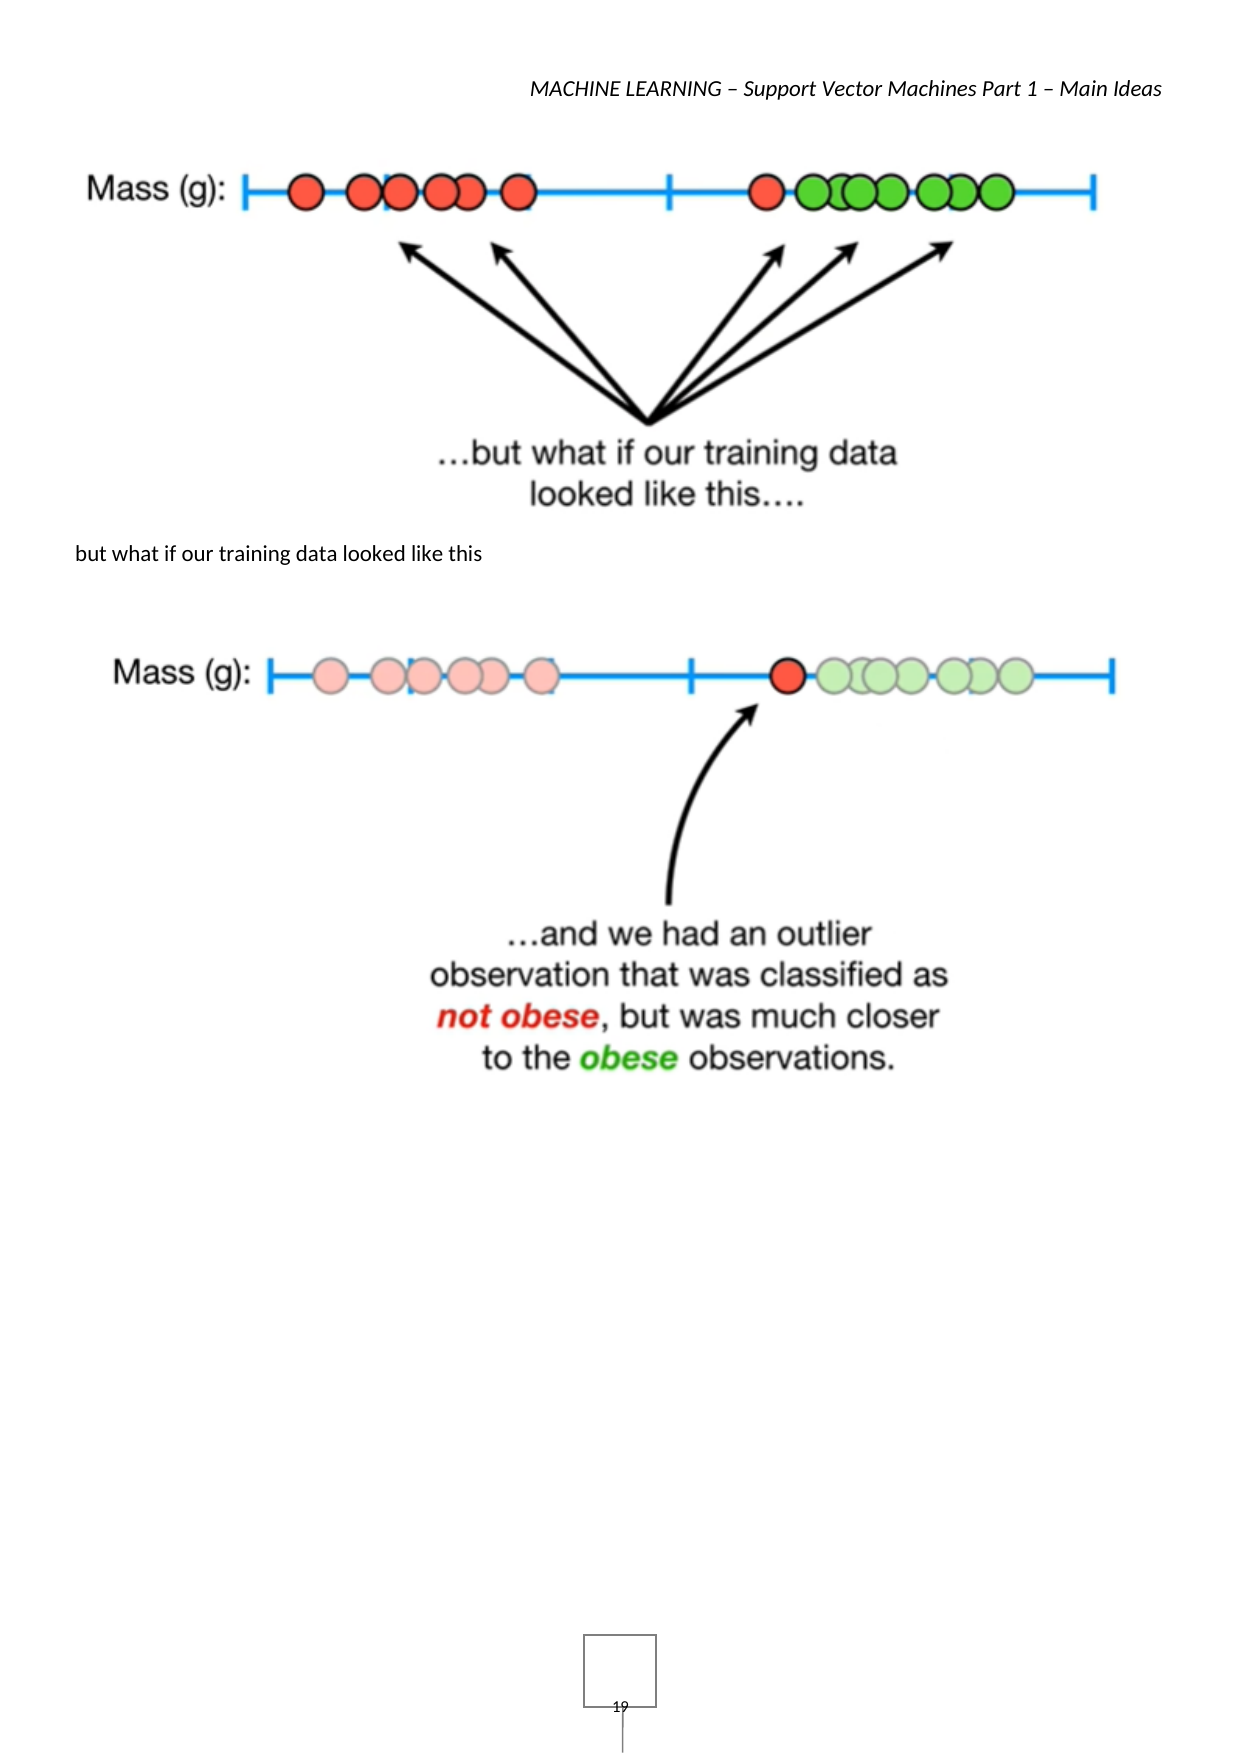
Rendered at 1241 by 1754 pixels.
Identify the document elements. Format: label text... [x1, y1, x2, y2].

picture [75, 595, 1166, 1107]
picture [75, 101, 1143, 540]
text but what if our training data looked like this [75, 539, 1165, 567]
